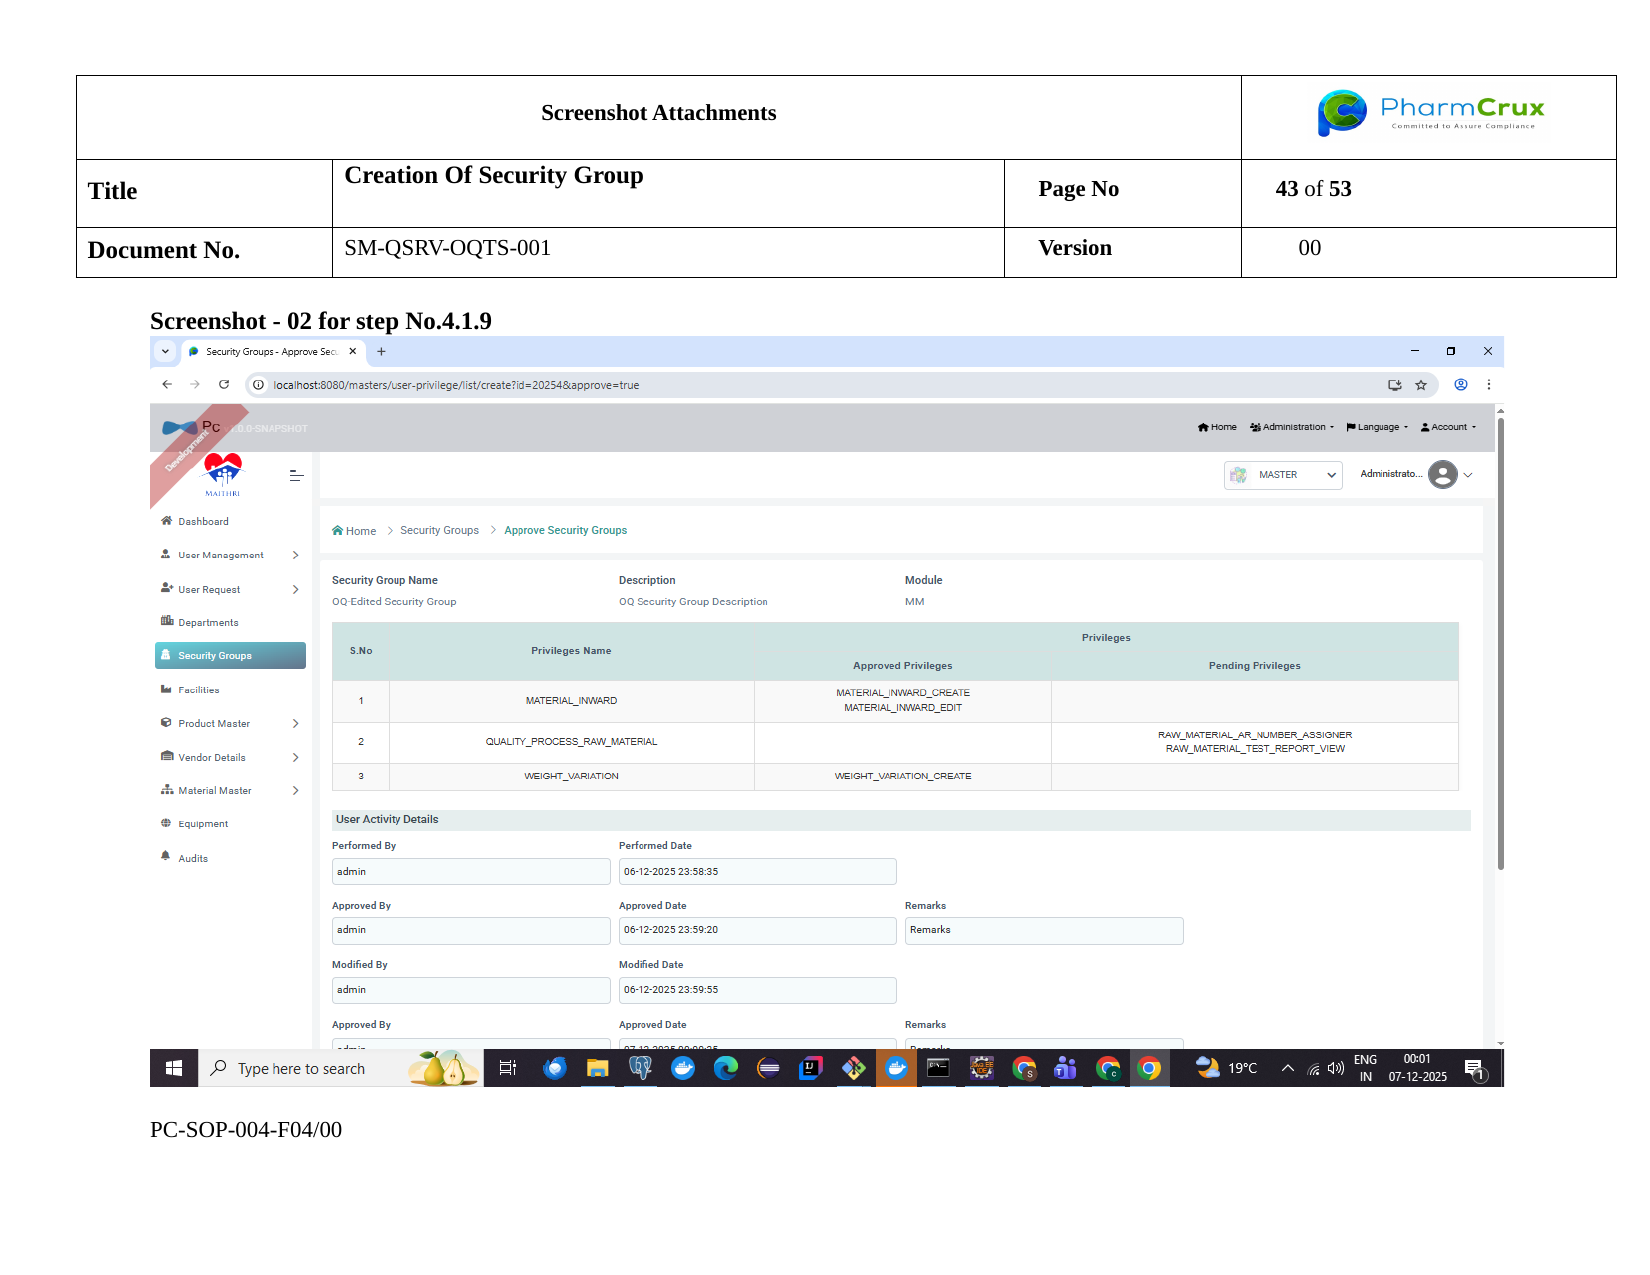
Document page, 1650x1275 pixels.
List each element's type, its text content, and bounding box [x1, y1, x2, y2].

picture [150, 336, 1505, 1087]
text Screenshot - 02 for step No.4.1.9 [150, 306, 1500, 336]
picture [1307, 82, 1551, 143]
